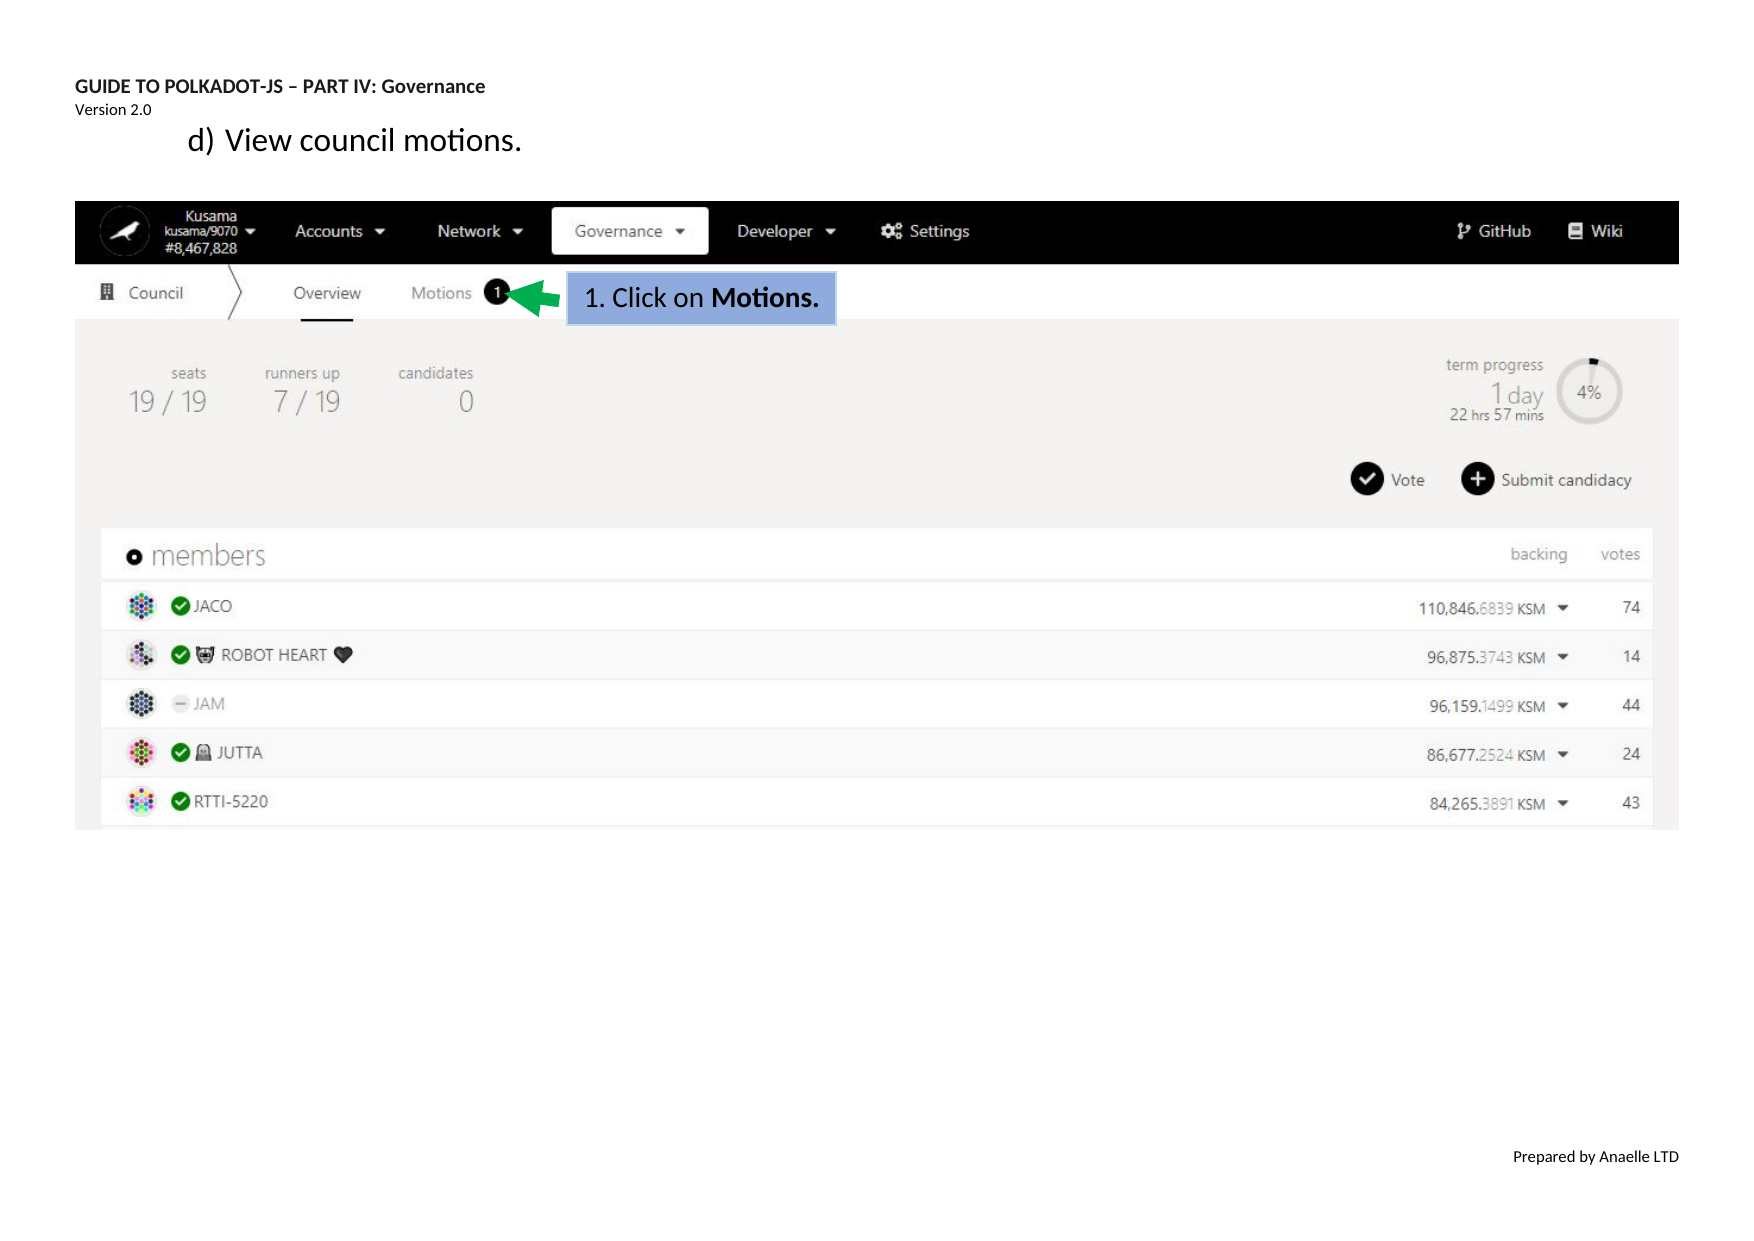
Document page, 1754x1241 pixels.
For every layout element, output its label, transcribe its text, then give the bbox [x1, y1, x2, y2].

list View council motions. [187, 119, 1654, 160]
picture [75, 201, 1679, 830]
